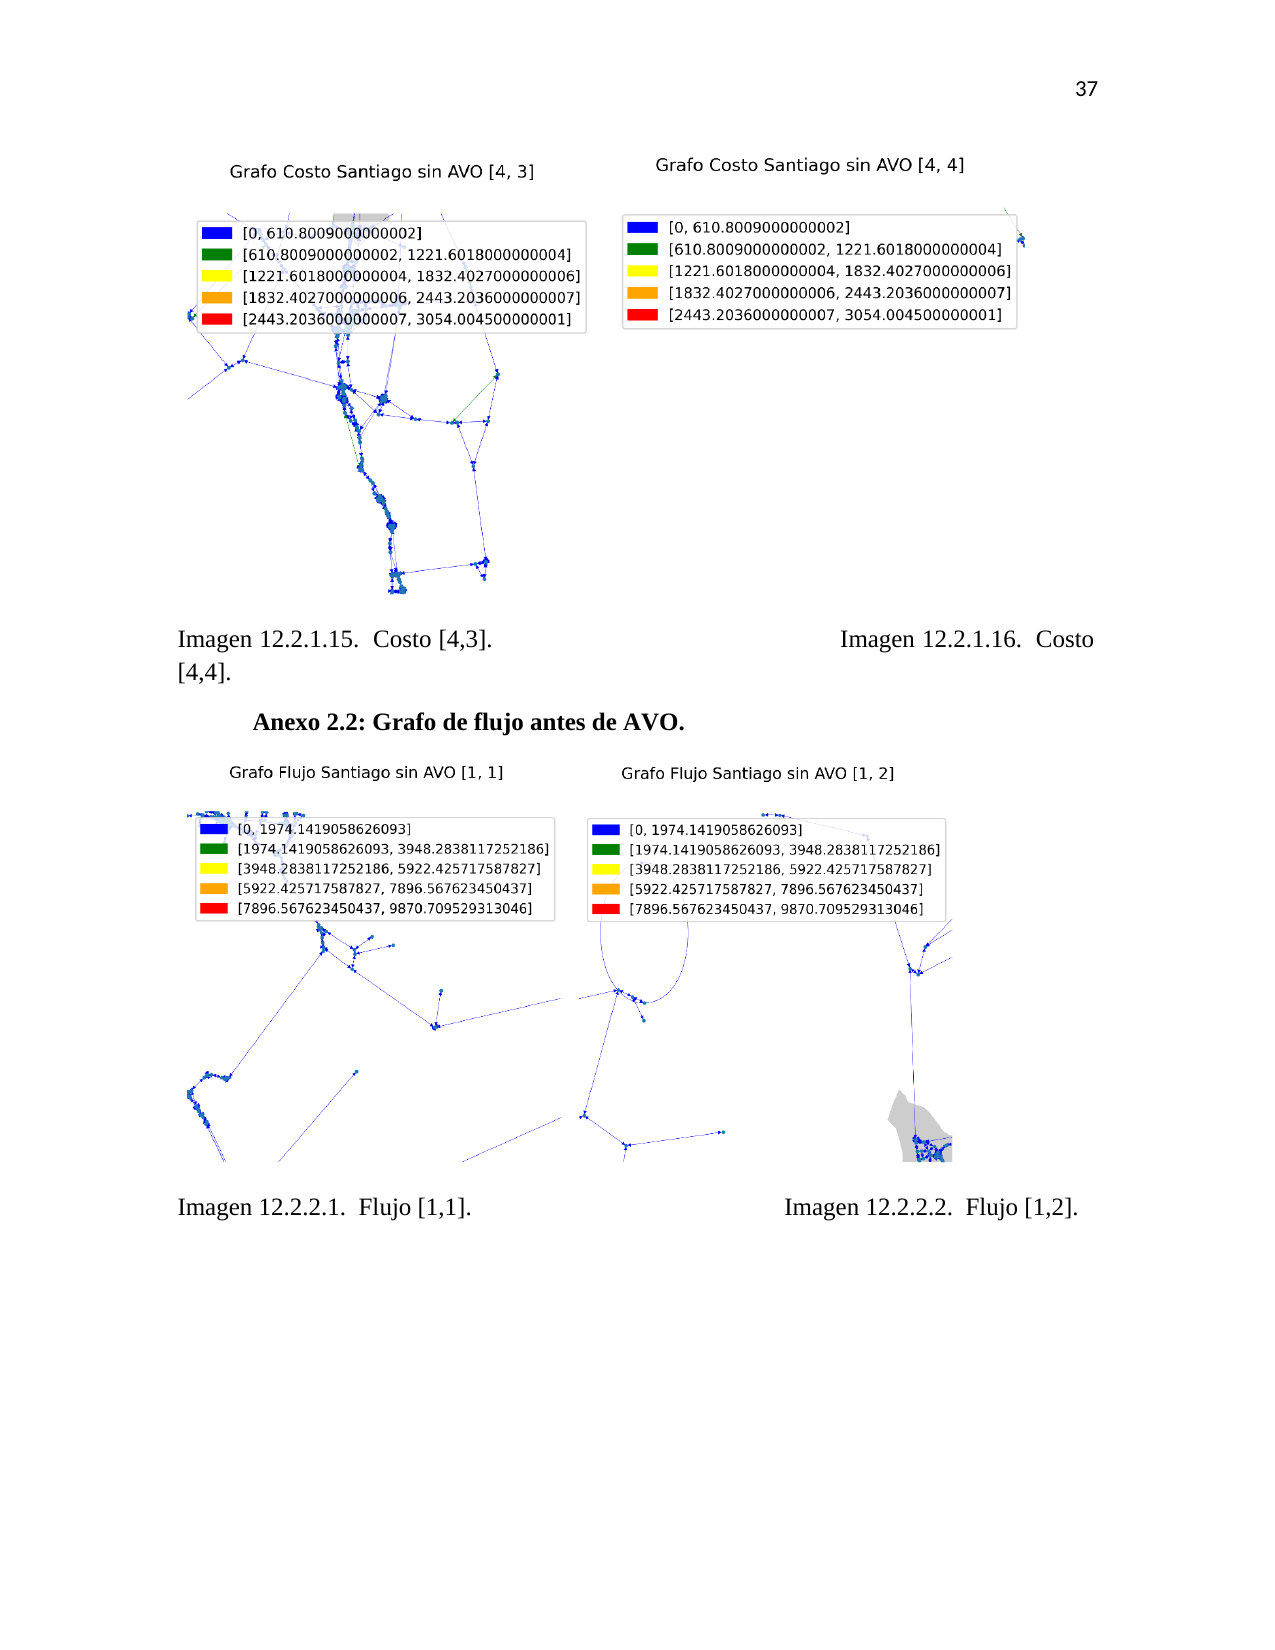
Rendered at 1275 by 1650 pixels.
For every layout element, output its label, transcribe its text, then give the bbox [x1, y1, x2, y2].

picture [177, 147, 1034, 604]
text Anexo 2.2: Grafo de flujo antes de AVO. [177, 707, 1098, 736]
text Imagen 12.2.1.15. Costo [4,3]. Imagen 12.2.1.16. Costo [4,4]. [177, 624, 1098, 686]
picture [177, 756, 961, 1171]
text Imagen 12.2.2.1. Flujo [1,1]. Imagen 12.2.2.2. Flujo [1,2]. [177, 1192, 1098, 1220]
